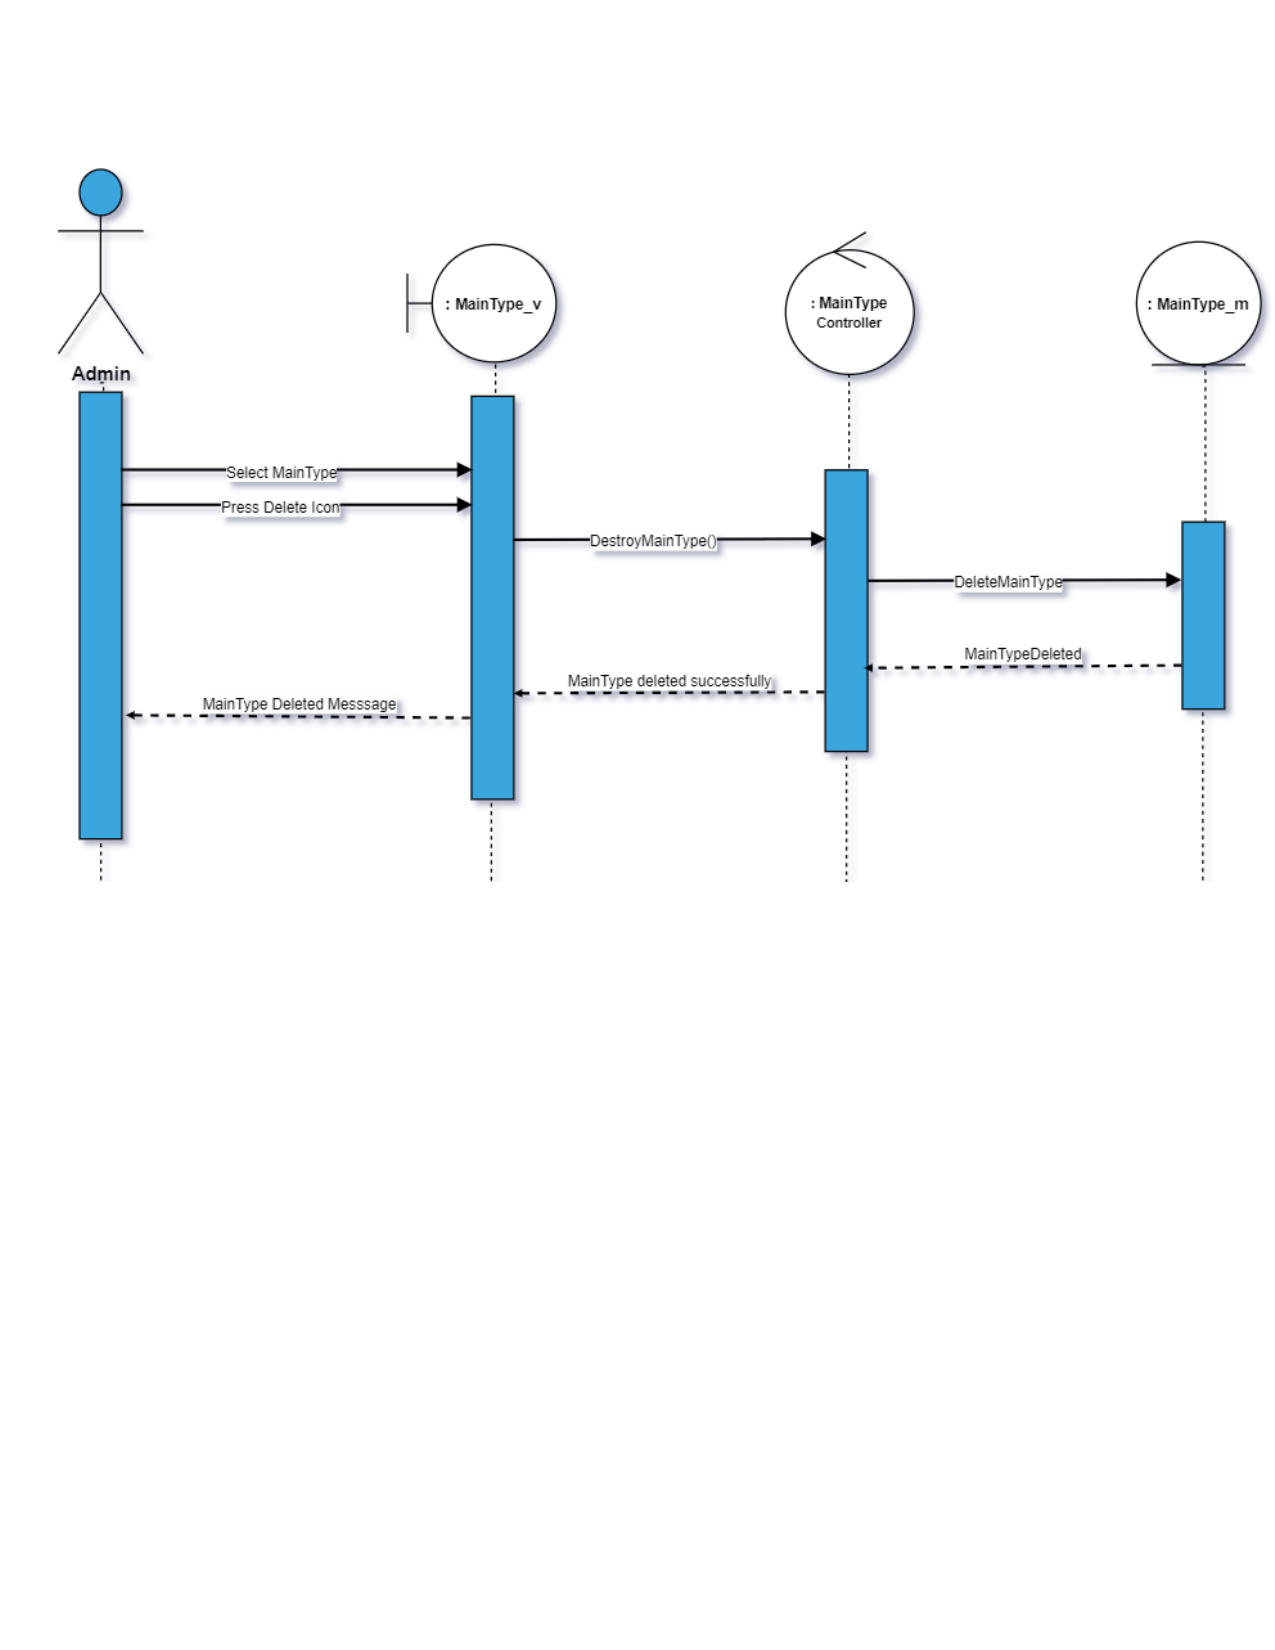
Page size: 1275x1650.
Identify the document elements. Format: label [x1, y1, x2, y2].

picture [45, 150, 1275, 882]
